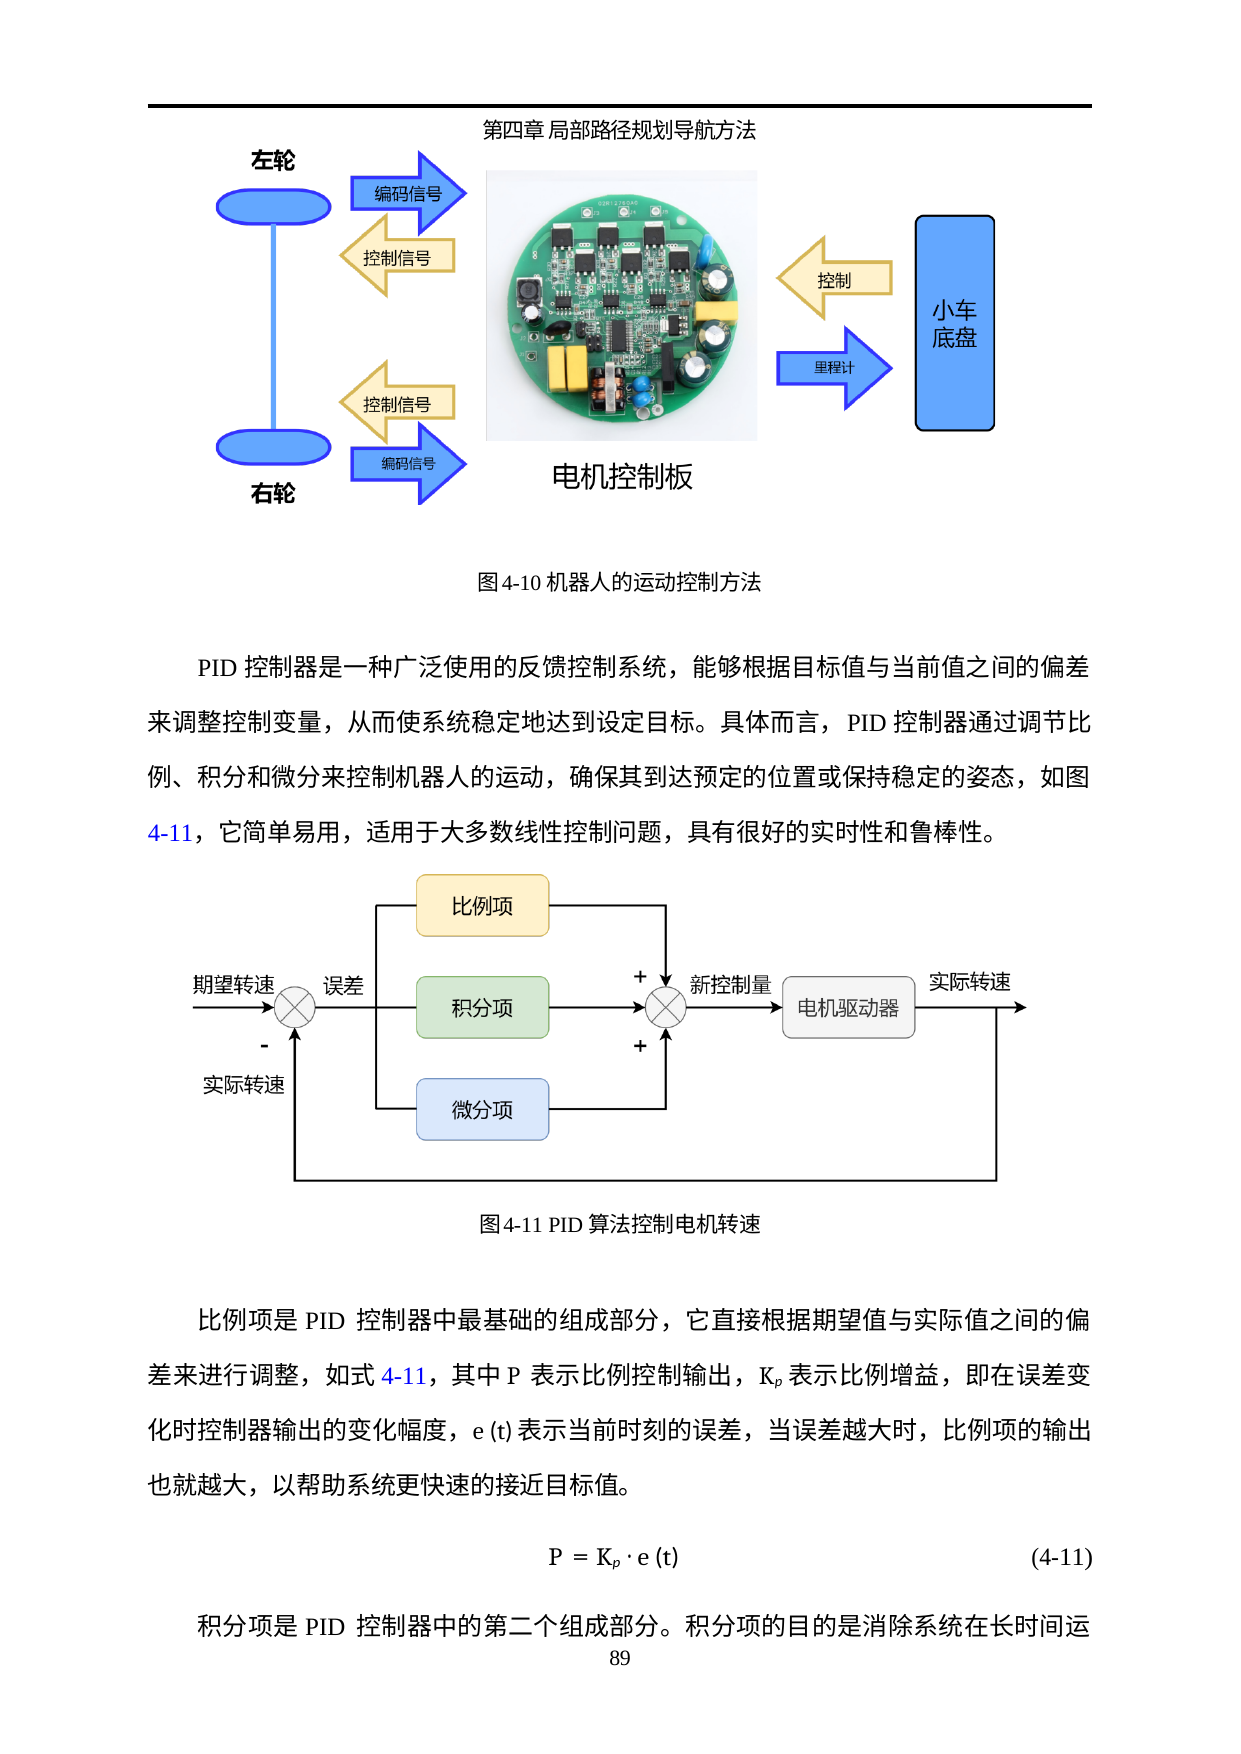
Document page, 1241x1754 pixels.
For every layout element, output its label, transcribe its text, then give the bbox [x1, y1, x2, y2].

text 图 4-10 机器人的运动控制方法 [133, 565, 1108, 597]
text 第四章 局部路径规划导航方法 [133, 74, 1108, 145]
picture [182, 874, 1036, 890]
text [148, 1606, 1093, 1642]
text PID 控制器是一种广泛使用的反馈控制系统，能够根据目标值与当前值之间的偏差来调整控制变量，从而使系统稳定地达到设定目标。具体而言，PID 控制器通过调节比例、积分和微分来控制机器人的运动，确保其到达预定的位置或保持稳定的姿态，如图4-11，它简单易用，适用于大多数线性控制问题，具有很好的实时性和鲁棒性。 [148, 647, 1093, 849]
text 图 4-11 PID 算法控制电机转速 [133, 890, 1108, 1239]
text 比例项是 PID 控制器中最基础的组成部分，它直接根据期望值与实际值之间的偏差来进行调整，如式4-11，其中 P 表示比例控制输出，Kp 表示比例增益，即在误差变化时控制器输出的变化幅度，e (t) 表示当前时刻的误差，当误差越大时，比例项的输出也就越大，以帮助系统更快速的接近目标值。 [148, 1300, 1093, 1502]
picture [215, 145, 996, 505]
text P = Kp · e (t) (4-11) [548, 1538, 1152, 1572]
